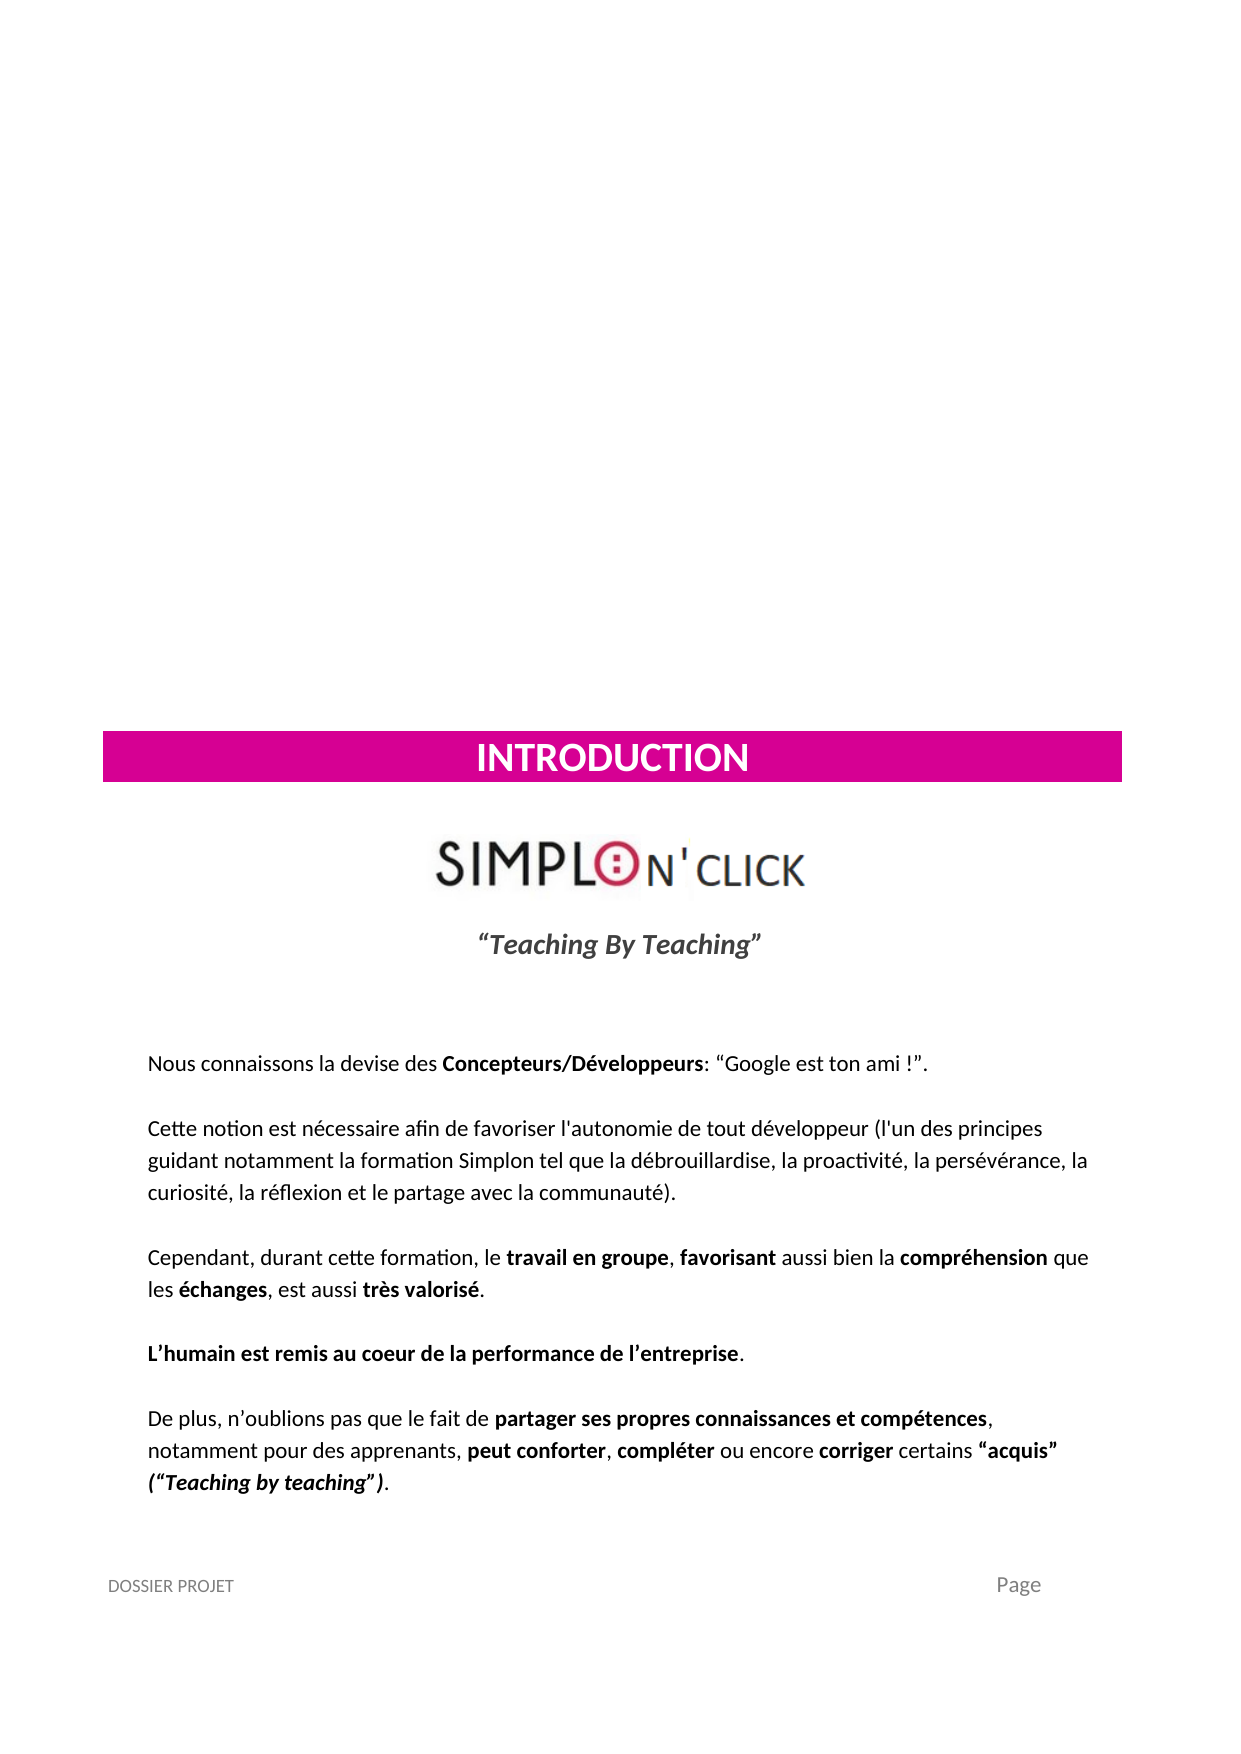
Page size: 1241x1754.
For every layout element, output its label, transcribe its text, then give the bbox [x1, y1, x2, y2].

table_header INTRODUCTION [103, 731, 1122, 782]
text “Teaching By Teaching” [148, 926, 1093, 962]
text Cependant, durant cette formation, le travail en groupe, favorisant aussi bien la compréhension que les échanges, est aussi très valorisé. [148, 1243, 1093, 1303]
text Nous connaissons la devise des Concepteurs/Développeurs: “Google est ton ami !”. [148, 1049, 1093, 1078]
text L’humain est remis au coeur de la performance de l’entreprise. [148, 1339, 1093, 1367]
text Cette notion est nécessaire afin de favoriser l'autonomie de tout développeur (l'un des principes guidant notamment la formation Simplon tel que la débrouillardise, la proactivité, la persévérance, la curiosité, la réflexion et le partage avec la communauté). [148, 1114, 1093, 1206]
picture [423, 834, 817, 901]
text De plus, n’oublions pas que le fait de partager ses propres connaissances et compétences, notamment pour des apprenants, peut conforter, compléter ou encore corriger certains “acquis” (“Teaching by teaching”). [148, 1404, 1093, 1496]
